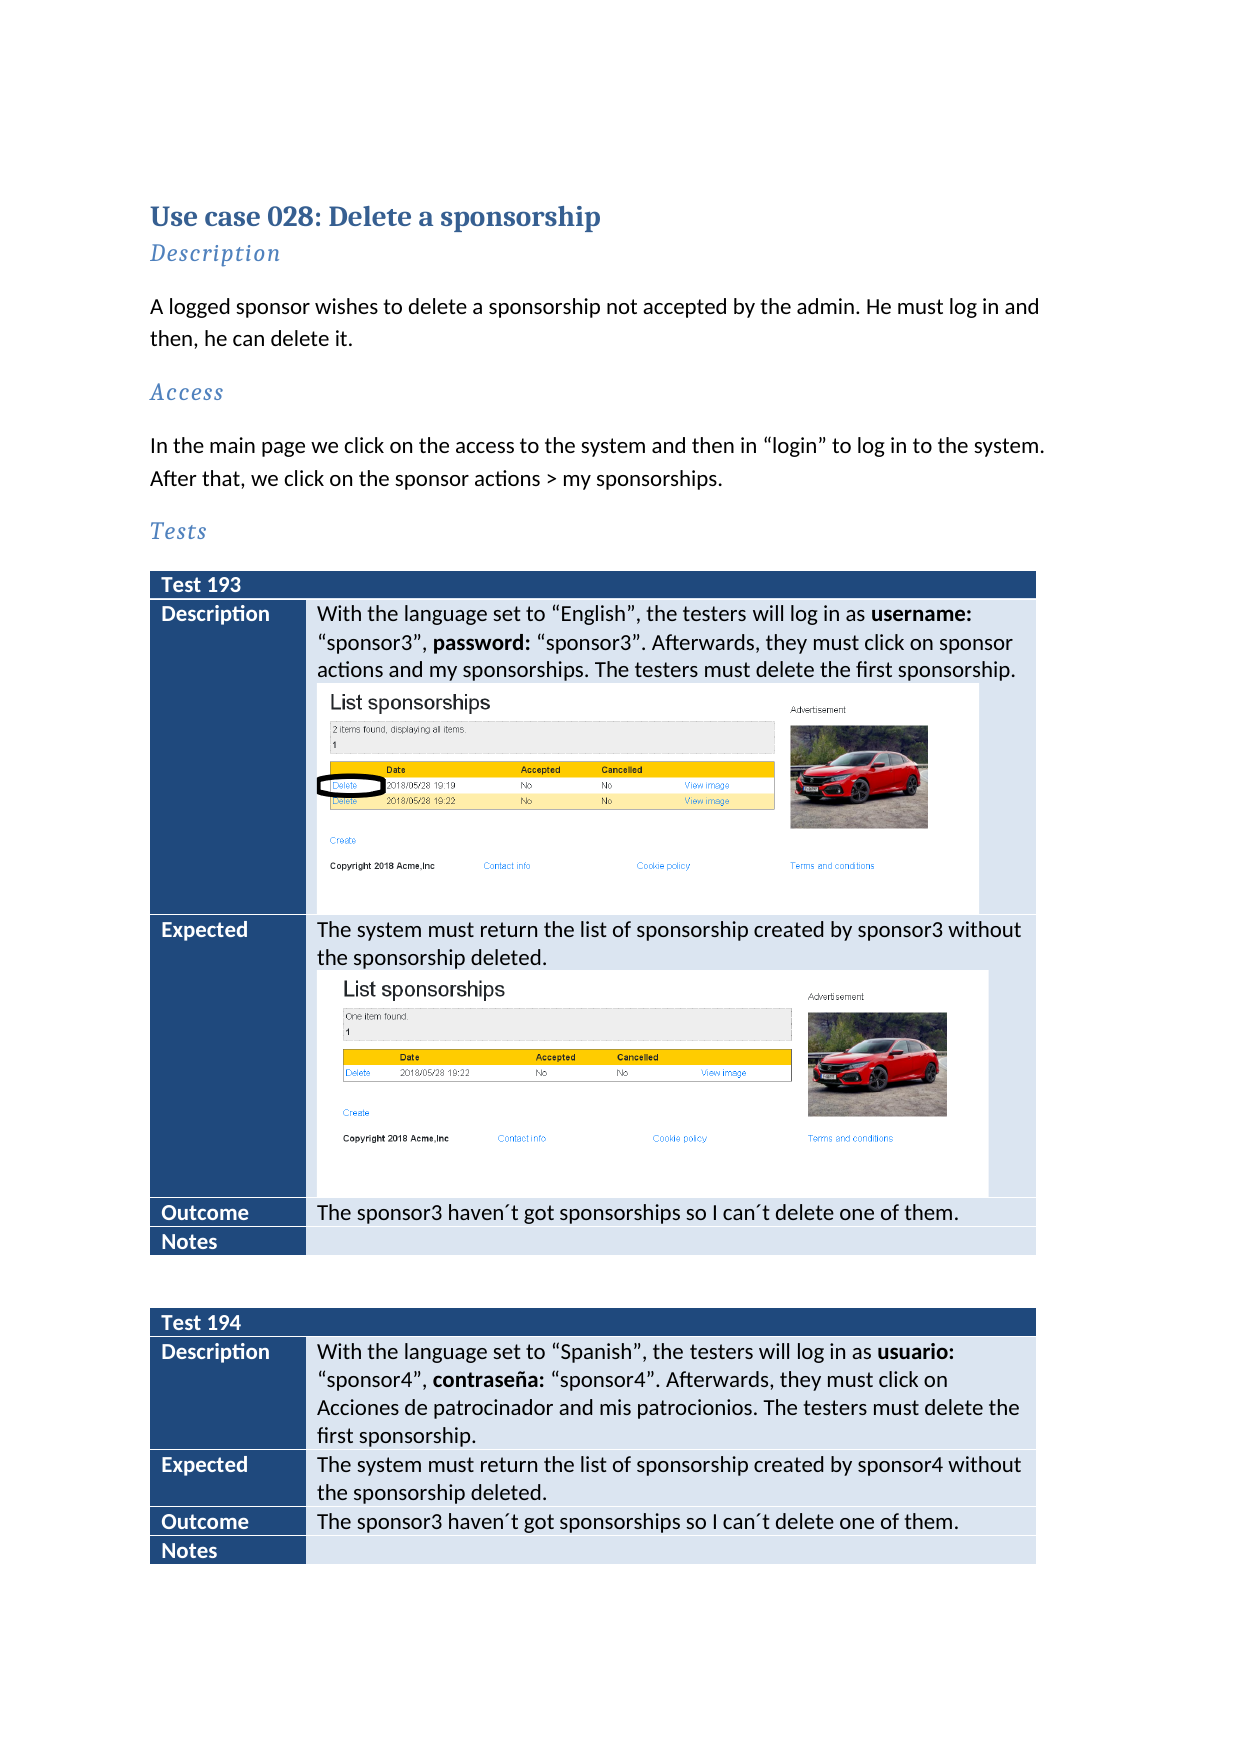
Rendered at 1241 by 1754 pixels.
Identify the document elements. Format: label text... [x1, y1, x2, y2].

subtitle Access [150, 378, 1090, 406]
picture [316, 970, 989, 1197]
table_cell Notes [150, 1536, 306, 1564]
text A logged sponsor wishes to delete a sponsorship not accepted by the admin. He must log in and then, he can delete it. [150, 292, 1090, 353]
table_cell Expected [150, 1450, 306, 1506]
table_cell [306, 1536, 1036, 1564]
table_cell Description [150, 600, 306, 914]
subtitle Tests [150, 517, 1090, 545]
table_cell Notes [150, 1227, 306, 1255]
table_cell Outcome [150, 1507, 306, 1535]
table_cell Expected [150, 915, 306, 1197]
subtitle Use case 028: Delete a sponsorship [150, 200, 1090, 233]
table_cell The system must return the list of sponsorship created by sponsor4 without the sponsorship deleted. [306, 1450, 1036, 1506]
table_cell The sponsor3 haven´t got sponsorships so I can´t delete one of them. [306, 1507, 1036, 1535]
table_cell [306, 1227, 1036, 1255]
table_cell With the language set to “English”, the testers will log in as username: “sponsor3”, password: “sponsor3”. Afterwards, they must click on sponsor actions and my sponsorships. The testers must delete the first sponsorship. [306, 600, 1036, 914]
table_header Test 194 [150, 1308, 1036, 1336]
table_cell The system must return the list of sponsorship created by sponsor3 without the sponsorship deleted. [306, 915, 1036, 1197]
picture [316, 683, 980, 914]
table_cell With the language set to “Spanish”, the testers will log in as usuario: “sponsor4”, contraseña: “sponsor4”. Afterwards, they must click on Acciones de patrocinador and mis patrocionios. The testers must delete the first sponsorship. [306, 1337, 1036, 1449]
table_cell Outcome [150, 1198, 306, 1226]
table_cell The sponsor3 haven´t got sponsorships so I can´t delete one of them. [306, 1198, 1036, 1226]
table_header Test 193 [150, 571, 1036, 598]
subtitle Description [150, 238, 1090, 267]
table_cell Description [150, 1337, 306, 1449]
text In the main page we click on the access to the system and then in “login” to log in to the system. After that, we click on the sponsor actions > my sponsorships. [150, 431, 1090, 492]
